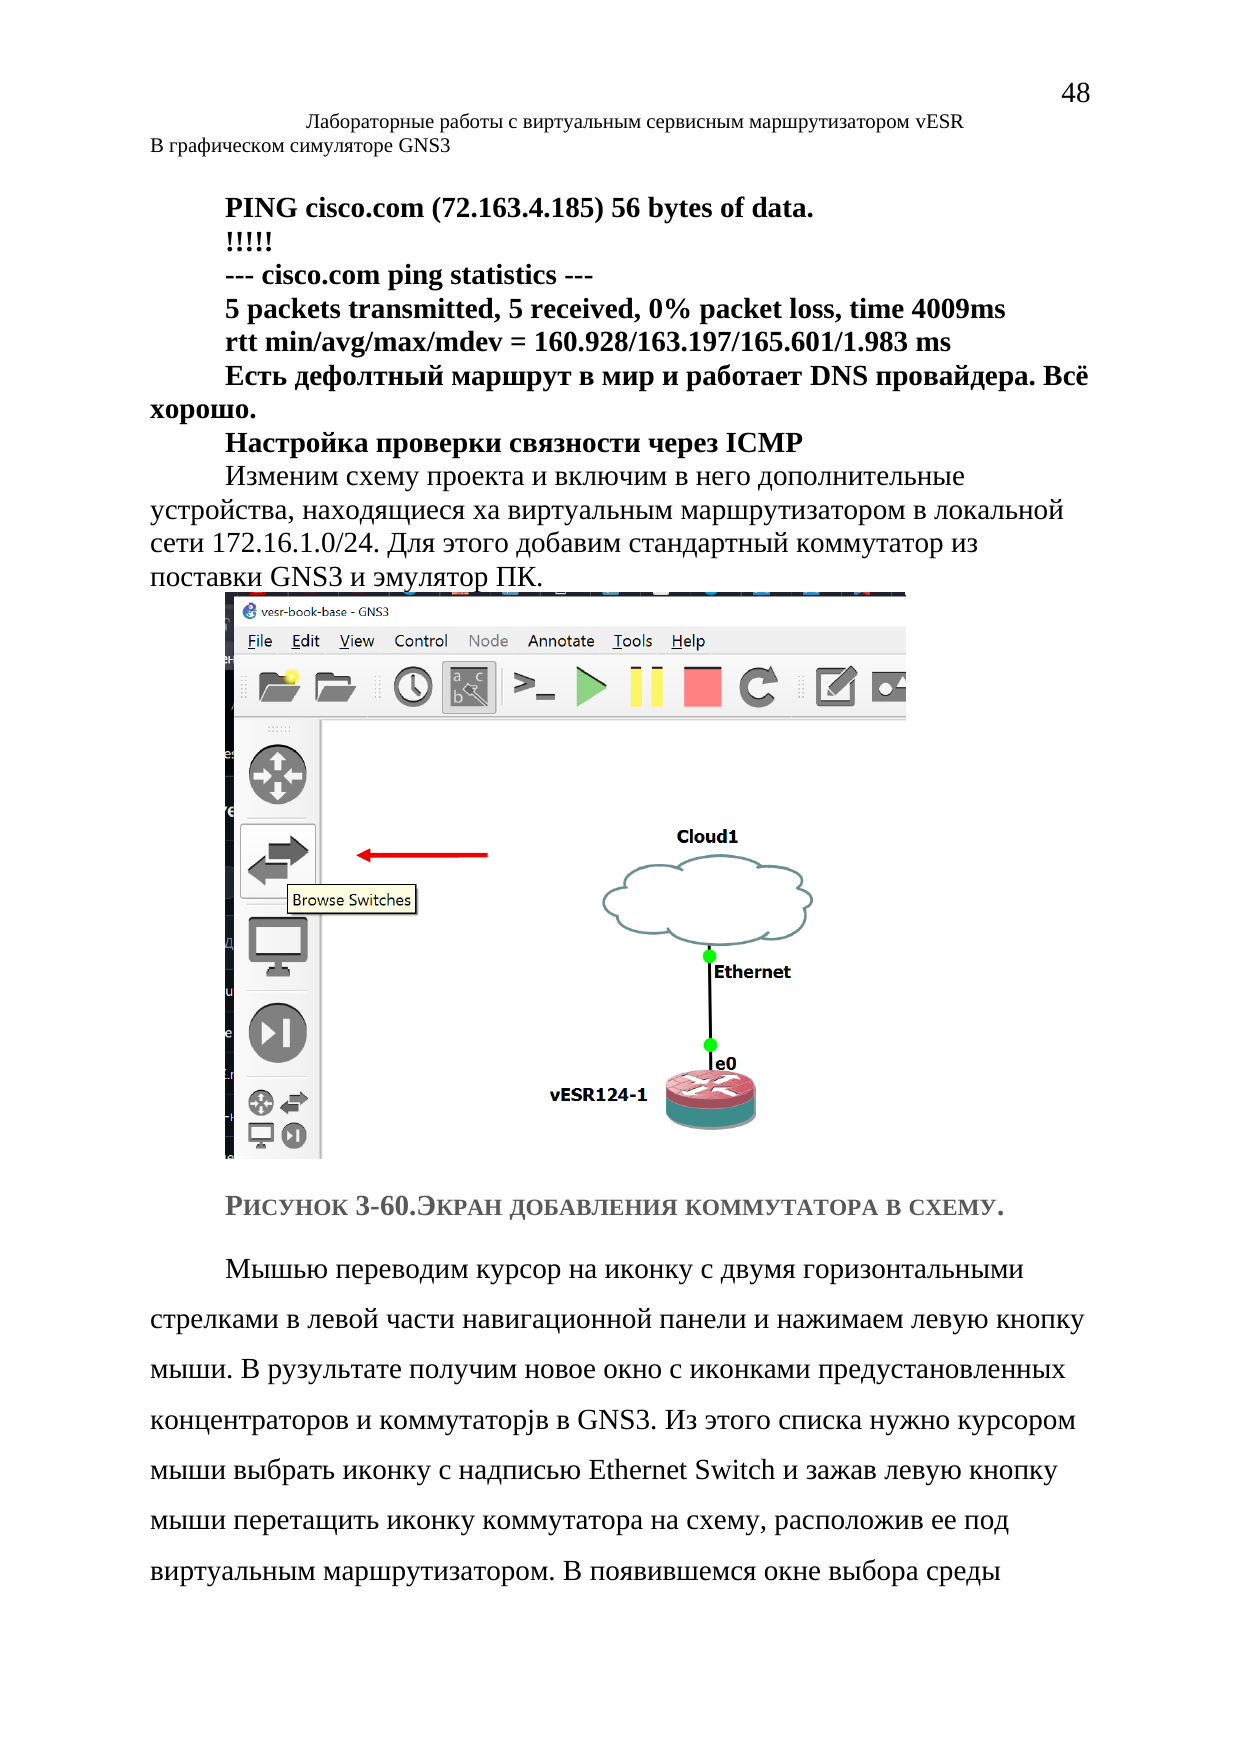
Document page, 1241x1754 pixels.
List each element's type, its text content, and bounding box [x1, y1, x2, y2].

text Изменим схему проекта и включим в него дополнительные устройства, находящиеся ха виртуальным маршрутизатором в локальной сети 172.16.1.0/24. Для этого добавим стандартный коммутатор из поставки GNS3 и эмулятор ПК. [150, 458, 1090, 593]
text PING cisco.com (72.163.4.185) 56 bytes of data. [150, 190, 1090, 224]
text Есть дефолтный маршрут в мир и работает DNS провайдера. Всё хорошо. [150, 358, 1090, 425]
text --- cisco.com ping statistics --- [150, 257, 1090, 291]
text Настройка проверки связности через ICMP [150, 425, 1090, 458]
text !!!!! [150, 224, 1090, 257]
picture [225, 592, 906, 1159]
text rtt min/avg/max/mdev = 160.928/163.197/165.601/1.983 ms [150, 324, 1090, 358]
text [150, 1251, 1090, 1586]
text 5 packets transmitted, 5 received, 0% packet loss, time 4009ms [150, 291, 1090, 324]
